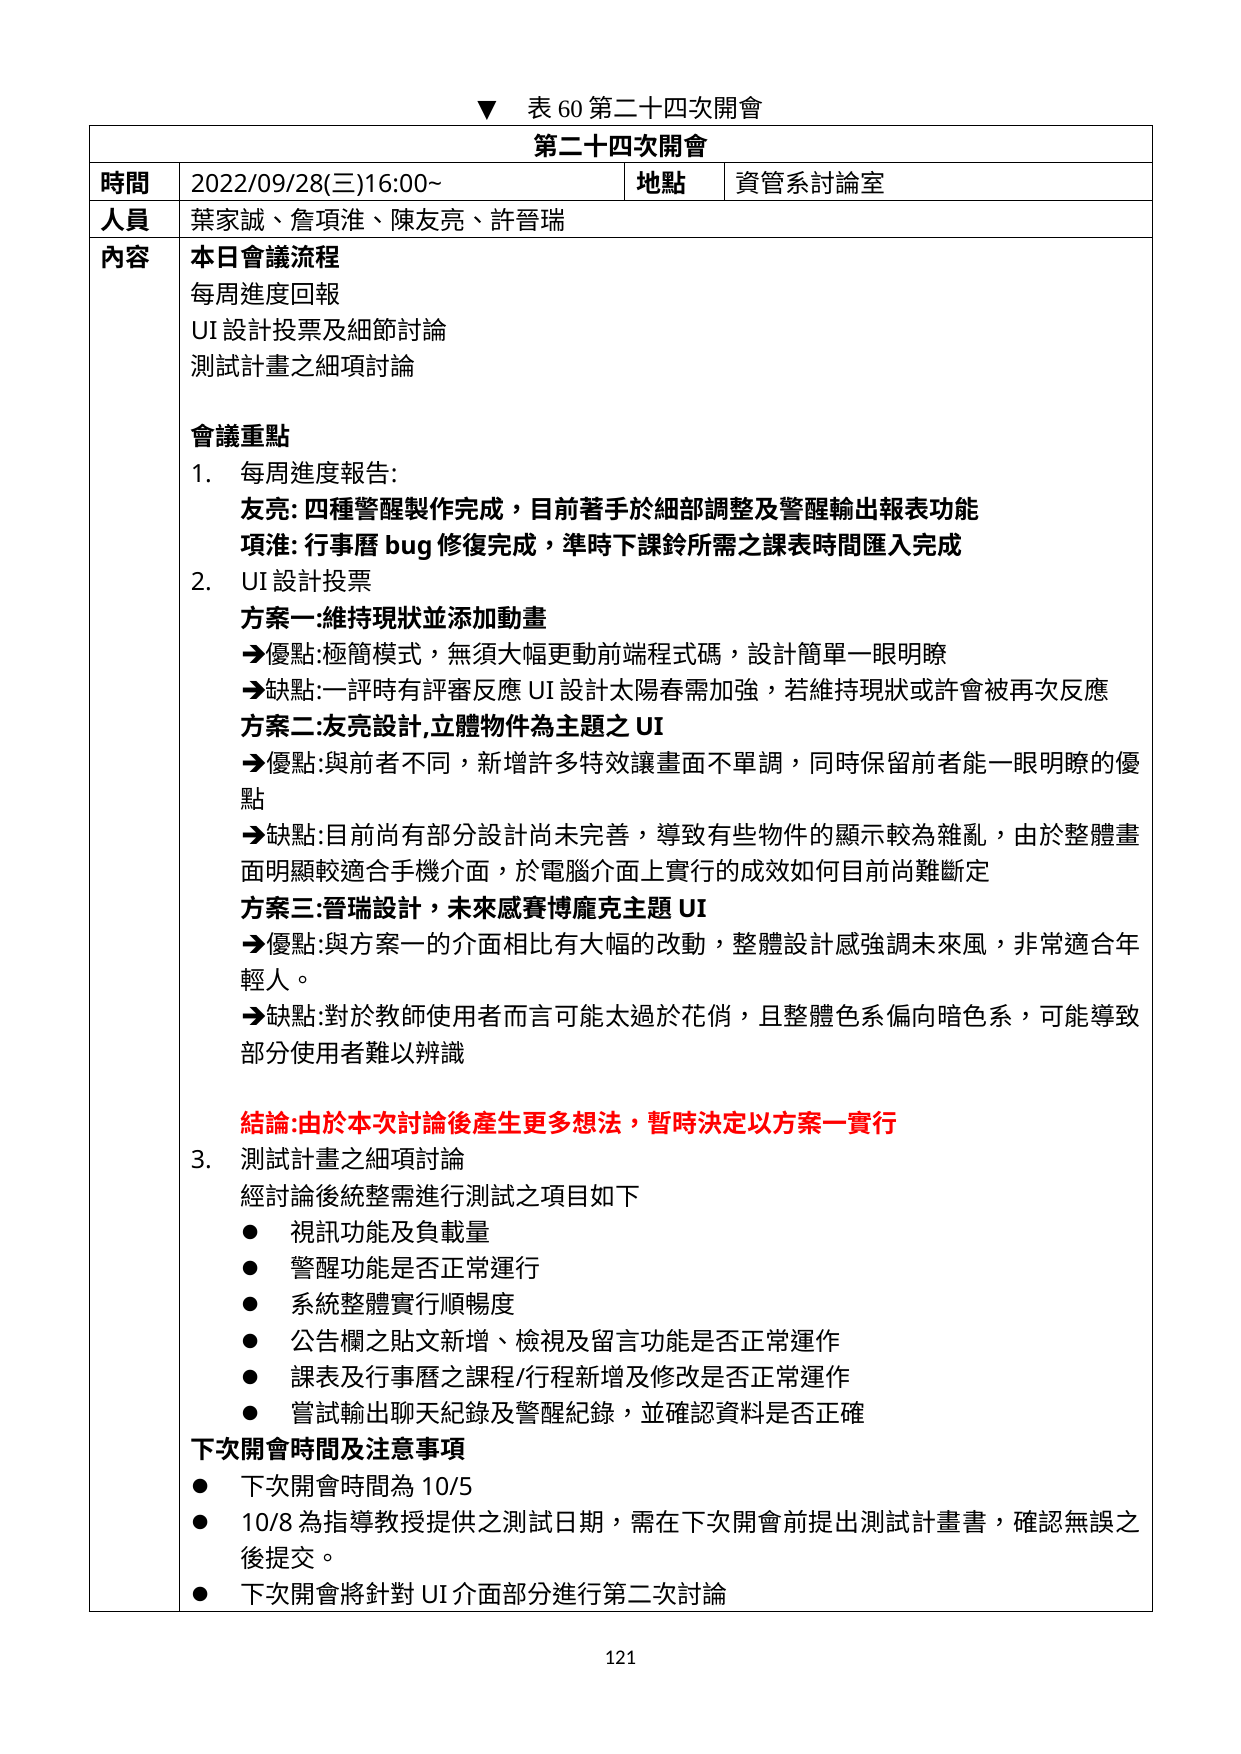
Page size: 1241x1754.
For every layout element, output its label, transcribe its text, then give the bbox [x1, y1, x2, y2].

table_cell 時間 [90, 163, 179, 199]
list 表 60 第二十四次開會 [89, 89, 1152, 125]
table_cell 葉家誠、詹項淮、陳友亮、許晉瑞 [180, 201, 1152, 237]
table_cell 2022/09/28(三)16:00~ [180, 163, 624, 199]
table_cell 本日會議流程 每周進度回報 UI設計投票及細節討論 測試計畫之細項討論 會議重點 每周進度報告: 友亮: 四種警醒製作完成，目前著手於細部調整及警醒輸出報表功能 項淮: 行事曆bug修復完成，準時下課鈴所需之課表時間匯入完成 UI設計投票 方案一:維持現狀並添加動畫 優點:極簡模式，無須大幅更動前端程式碼，設計簡單一眼明瞭 缺點:一評時有評審反應UI設計太陽春需加強，若維持現狀或許會被再次反應 方案二:友亮設計,立體物件為主題之UI 優點:與前者不同，新增許多特效讓畫面不單調，同時保留前者能一眼明瞭的優點 缺點:目前尚有部分設計尚未完善，導致有些物件的顯示較為雜亂，由於整體畫面明顯較適合手機介面，於電腦介面上實行的成效如何目前尚難斷定 方案三:晉瑞設計，未來感賽博龐克主題UI 優點:與方案一的介面相比有大幅的改動，整體設計感強調未來風，非常適合年輕人。 缺點:對於教師使用者而言可能太過於花俏，且整體色系偏向暗色系，可能導致部分使用者難以辨識 結論:由於本次討論後產生更多想法，暫時決定以方案一實行 測試計畫之細項討論 經討論後統整需進行測試之項目如下 視訊功能及負載量 警醒功能是否正常運行 系統整體實行順暢度 公告欄之貼文新增、檢視及留言功能是否正常運作 課表及行事曆之課程/行程新增及修改是否正常運作 嘗試輸出聊天紀錄及警醒紀錄，並確認資料是否正確 下次開會時間及注意事項 下次開會時間為10/5 10/8為指導教授提供之測試日期，需在下次開會前提出測試計畫書，確認無誤之後提交。 下次開會將針對UI介面部分進行第二次討論 [180, 238, 1152, 1611]
table_cell 內容 [90, 238, 179, 1611]
table_cell 人員 [90, 201, 179, 237]
table_header 第二十四次開會 [90, 126, 1152, 162]
table_cell 地點 [625, 163, 724, 199]
table_cell 資管系討論室 [725, 163, 1152, 199]
